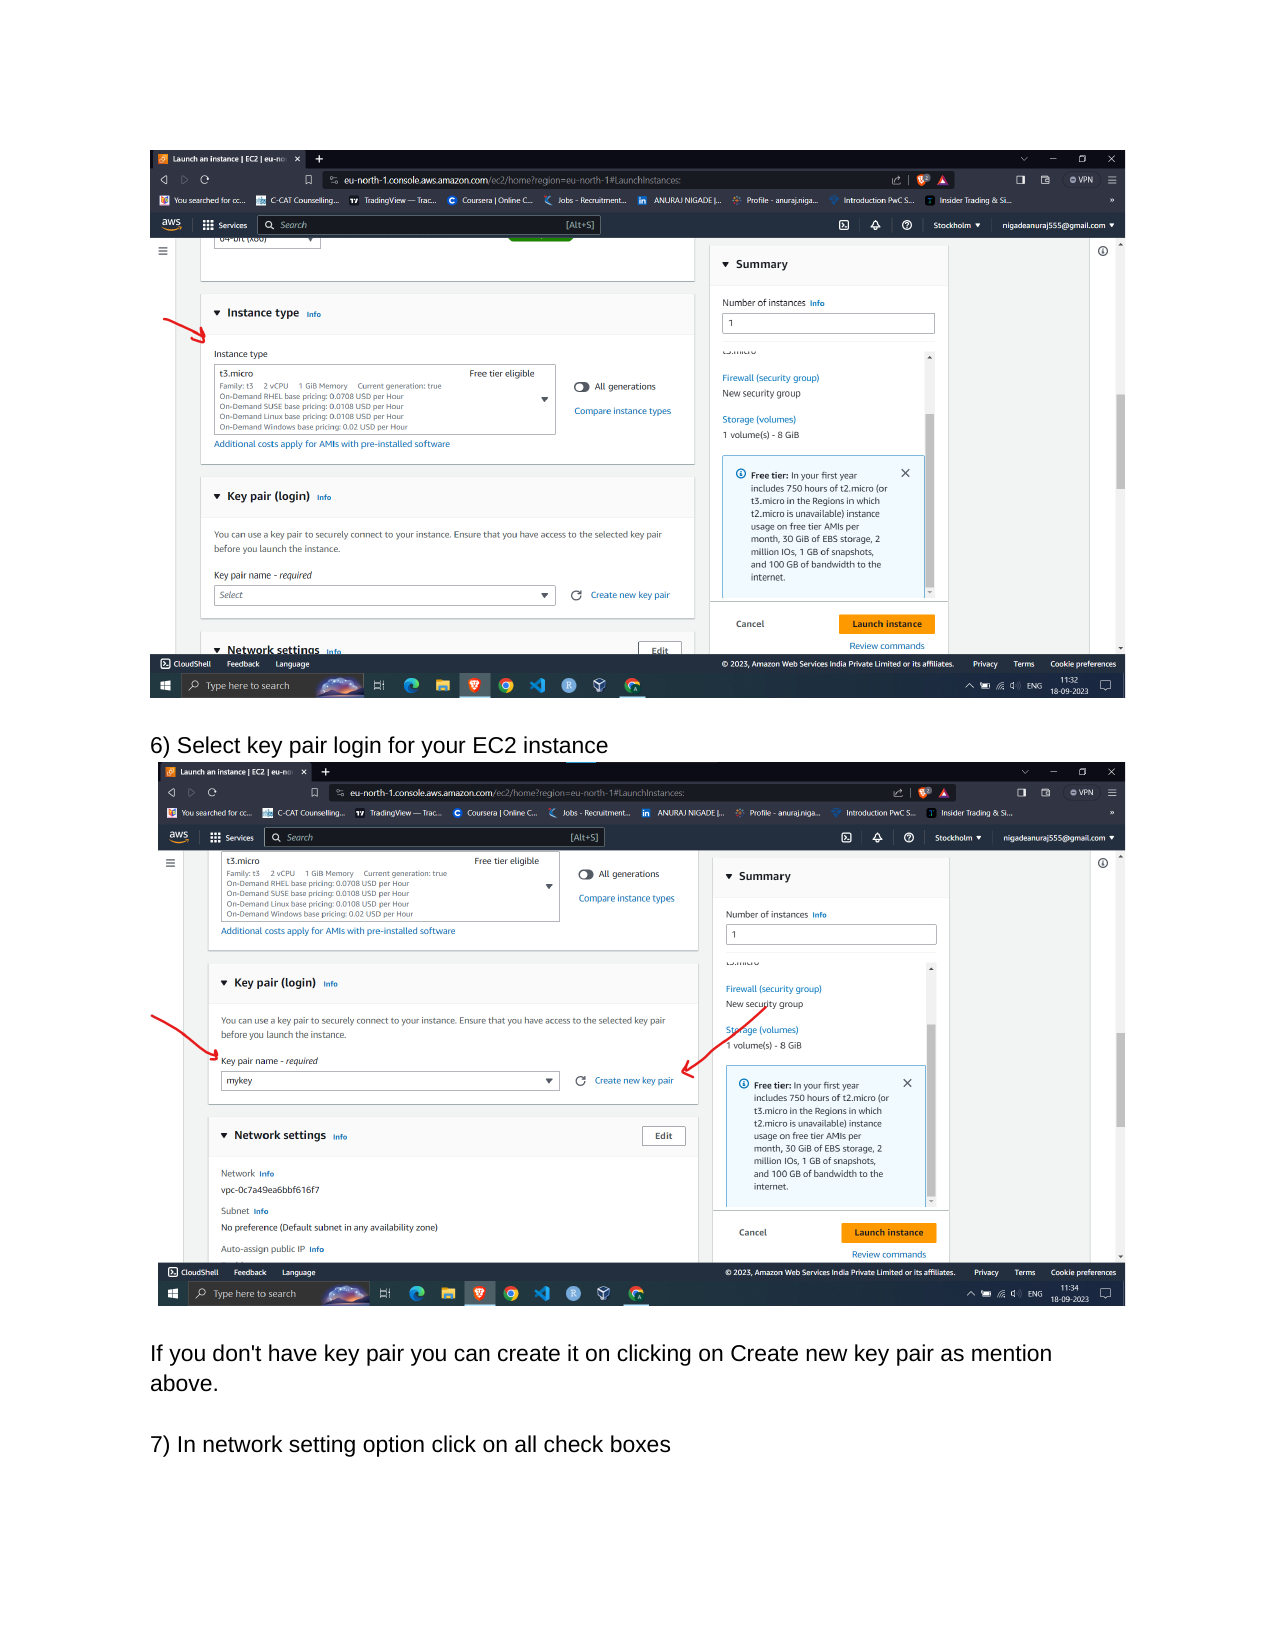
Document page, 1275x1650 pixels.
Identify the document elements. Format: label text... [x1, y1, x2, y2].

text If you don't have key pair you can create it on clicking on Create new key pair as mention above. [150, 1340, 1125, 1397]
text 6) Select key pair login for your EC2 instance [150, 732, 1125, 758]
picture [150, 762, 1125, 1306]
picture [150, 150, 1125, 698]
text 7) In network setting option click on all check boxes [150, 1431, 1125, 1457]
